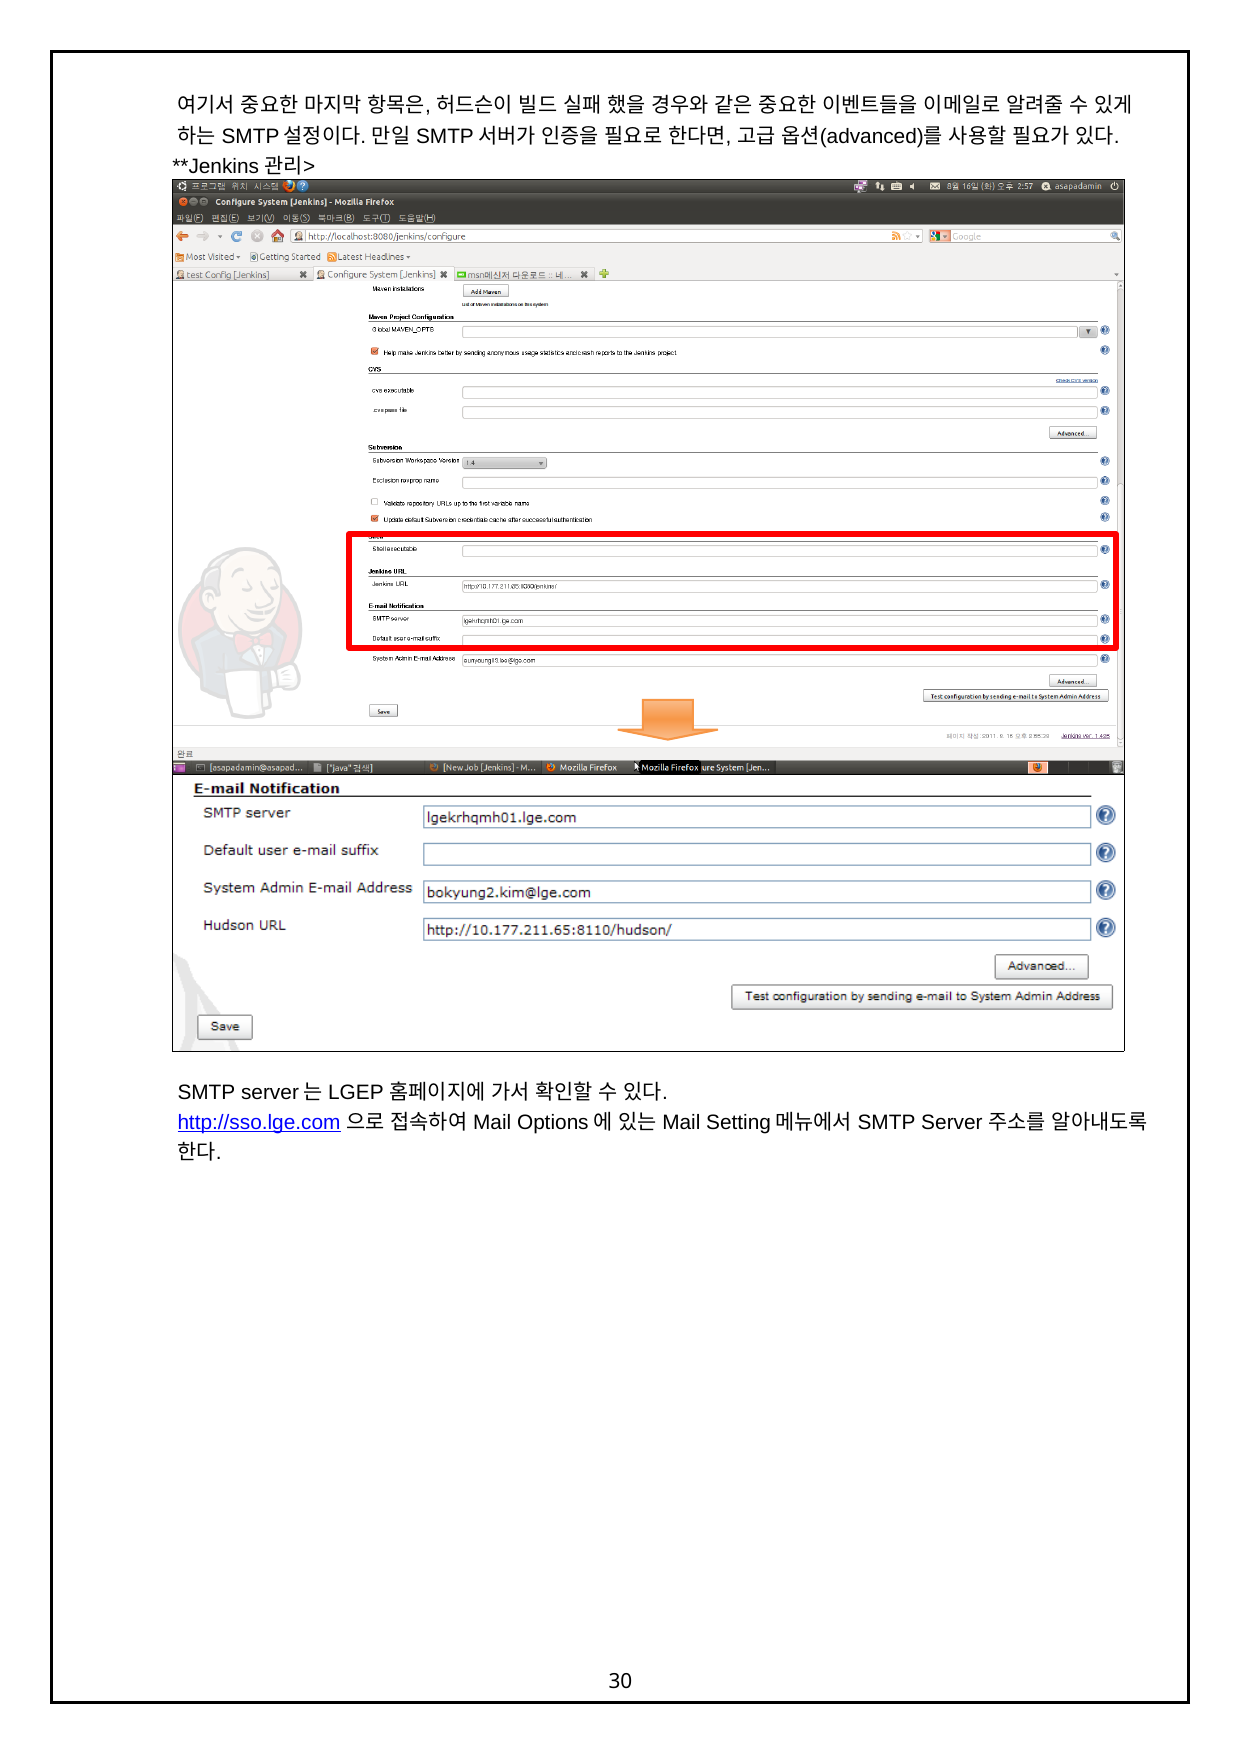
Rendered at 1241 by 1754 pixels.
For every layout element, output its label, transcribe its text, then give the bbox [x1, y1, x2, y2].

picture [173, 775, 1124, 1051]
text http://sso.lge.com 으로 접속하여 Mail Options에 있는 Mail Setting메뉴에서 SMTP Server 주소를 알아내도록 한다. [177, 1105, 1152, 1166]
text SMTP server는 LGEP 홈페이지에 가서 확인할 수 있다. [177, 1075, 1152, 1105]
picture [173, 180, 1124, 774]
text 여기서 중요한 마지막 항목은, 허드슨이 빌드 실패 했을 경우와 같은 중요한 이벤트들을 이메일로 알려줄 수 있게 하는 SMTP설정이다. 만일 SMTP서버가 인증을 필요로 한다면, 고급 옵션(advanced)를 사용할 필요가 있다. [177, 89, 1152, 149]
